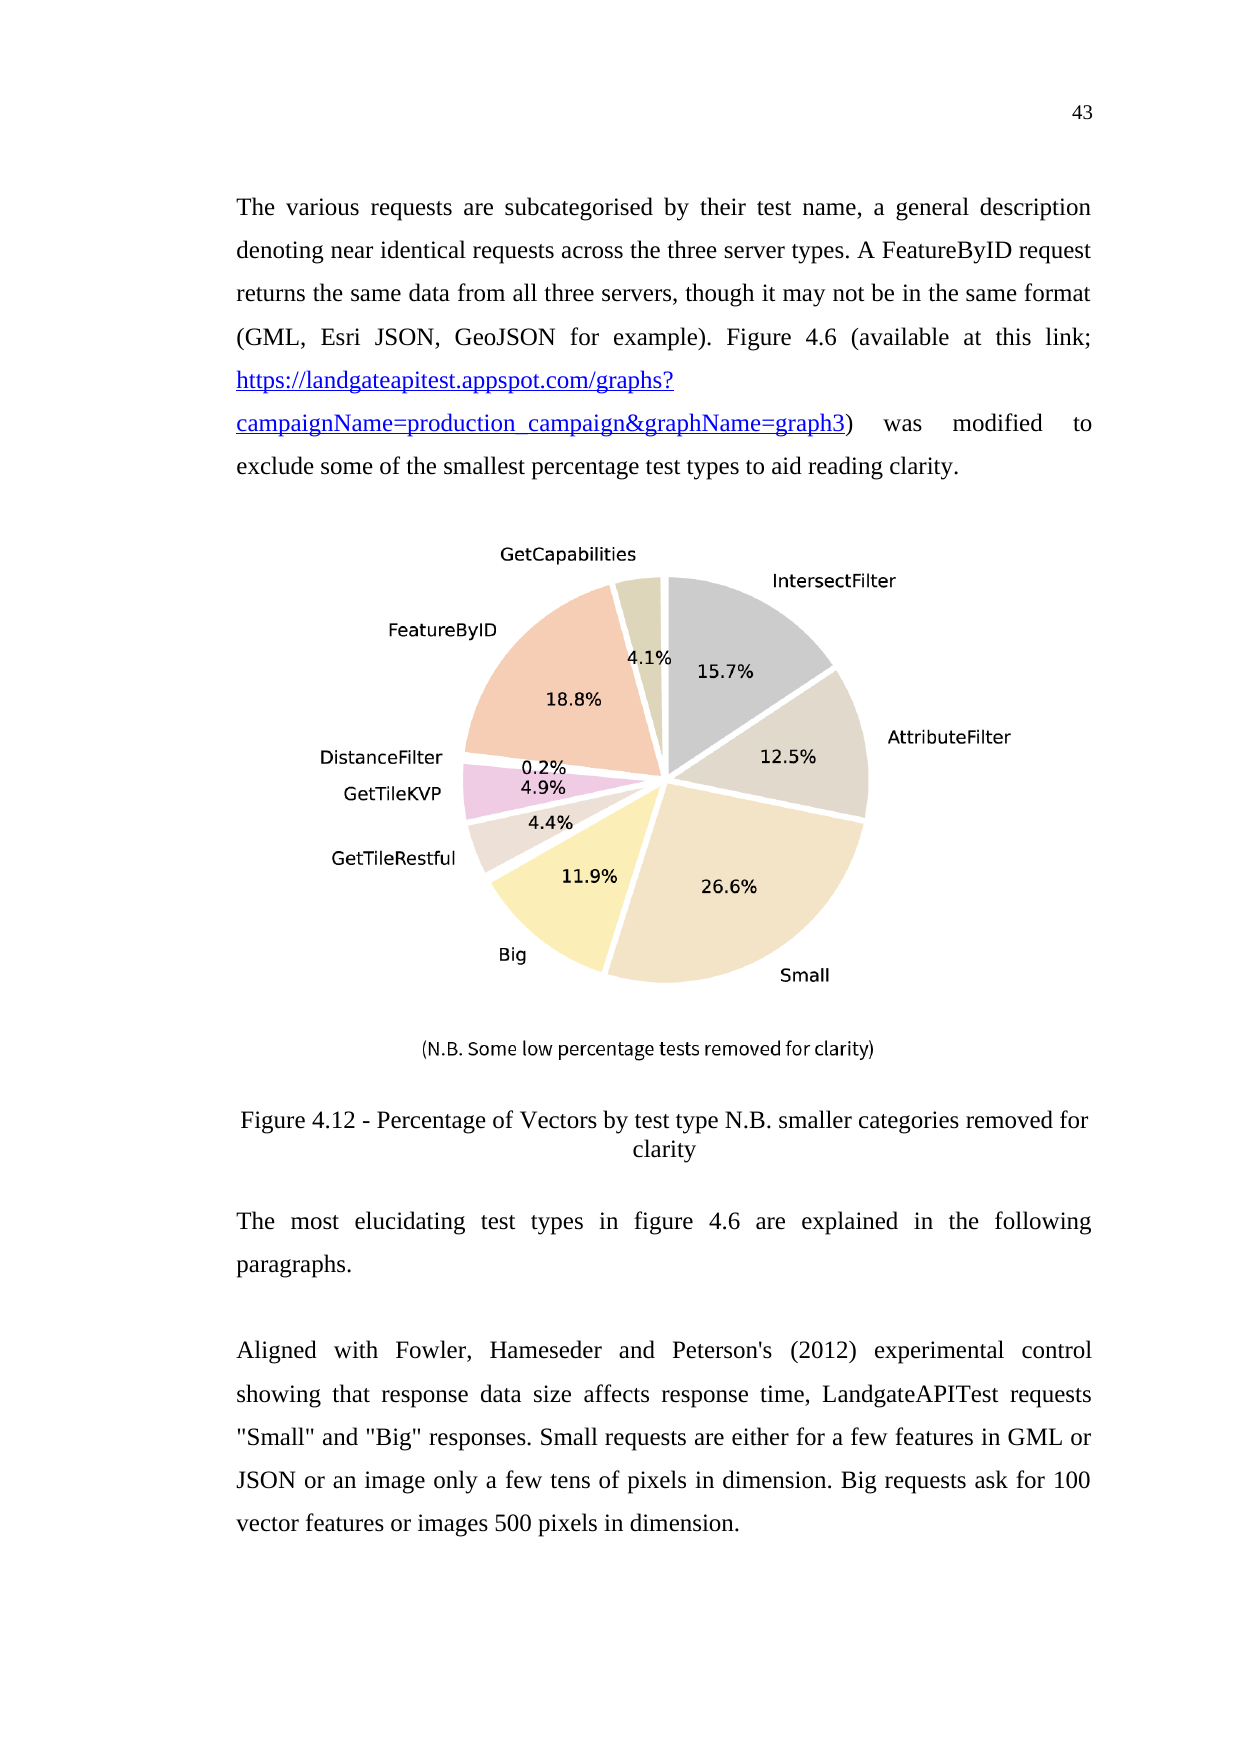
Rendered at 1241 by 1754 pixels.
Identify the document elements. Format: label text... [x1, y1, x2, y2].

picture [312, 537, 1017, 1067]
text The most elucidating test types in figure 4.6 are explained in the following paragraphs. [236, 1206, 1092, 1278]
text Aligned with Fowler, Hameseder and Peterson's (2012) experimental control showing that response data size affects response time, LandgateAPITest requests "Small" and "Big" responses. Small requests are either for a few features in GML or JSON or an image only a few tens of pixels in dimension. Big requests ask for 100 vector features or images 500 pixels in dimension. [236, 1336, 1092, 1537]
text The various requests are subcategorised by their test name, a general description denoting near identical requests across the three server types. A FeatureByID request returns the same data from all three servers, though it may not be in the same format (GML, Esri JSON, GeoJSON for example). Figure 4.6 (available at this link; https://landgateapitest.appspot.com/graphs?campaignName=production_campaign&graphName=graph3) was modified to exclude some of the smallest percentage test types to aid reading clarity. [236, 192, 1092, 480]
